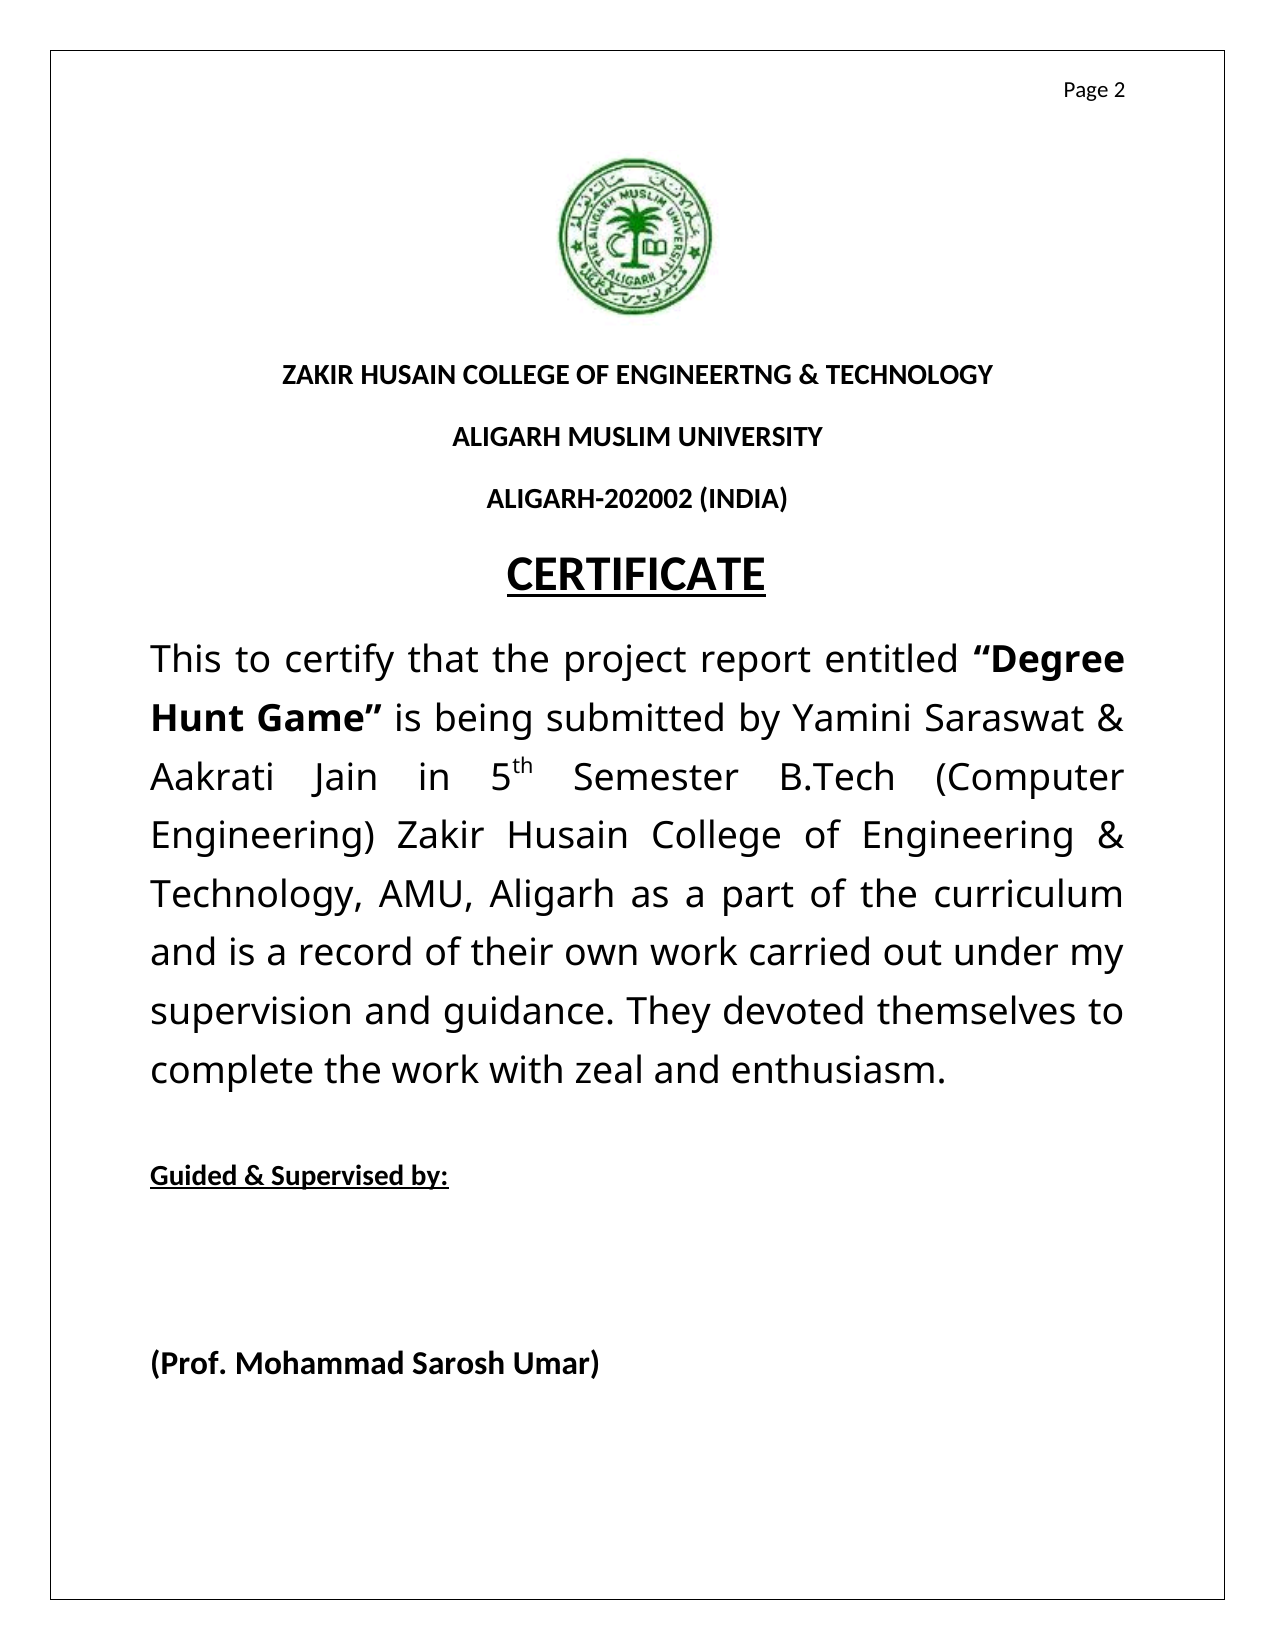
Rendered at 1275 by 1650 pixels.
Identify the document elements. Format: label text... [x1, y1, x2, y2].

text (Prof. Mohammad Sarosh Umar) [150, 1342, 1125, 1383]
text This to certify that the project report entitled “Degree Hunt Game” is being submitted by Yamini Saraswat & Aakrati Jain in 5th Semester B.Tech (Computer Engineering) Zakir Husain College of Engineering & Technology, AMU, Aligarh as a part of the curriculum and is a record of their own work carried out under my supervision and guidance. They devoted themselves to complete the work with zeal and enthusiasm. [150, 632, 1125, 1094]
text ALIGARH-202002 (INDIA) [150, 480, 1125, 515]
text CERTIFICATE [450, 542, 1125, 603]
text ZAKIR HUSAIN COLLEGE OF ENGINEERTNG & TECHNOLOGY [150, 356, 1125, 392]
picture [555, 150, 720, 332]
text ALIGARH MUSLIM UNIVERSITY [150, 418, 1125, 454]
text Guided & Supervised by: [150, 1122, 1125, 1192]
